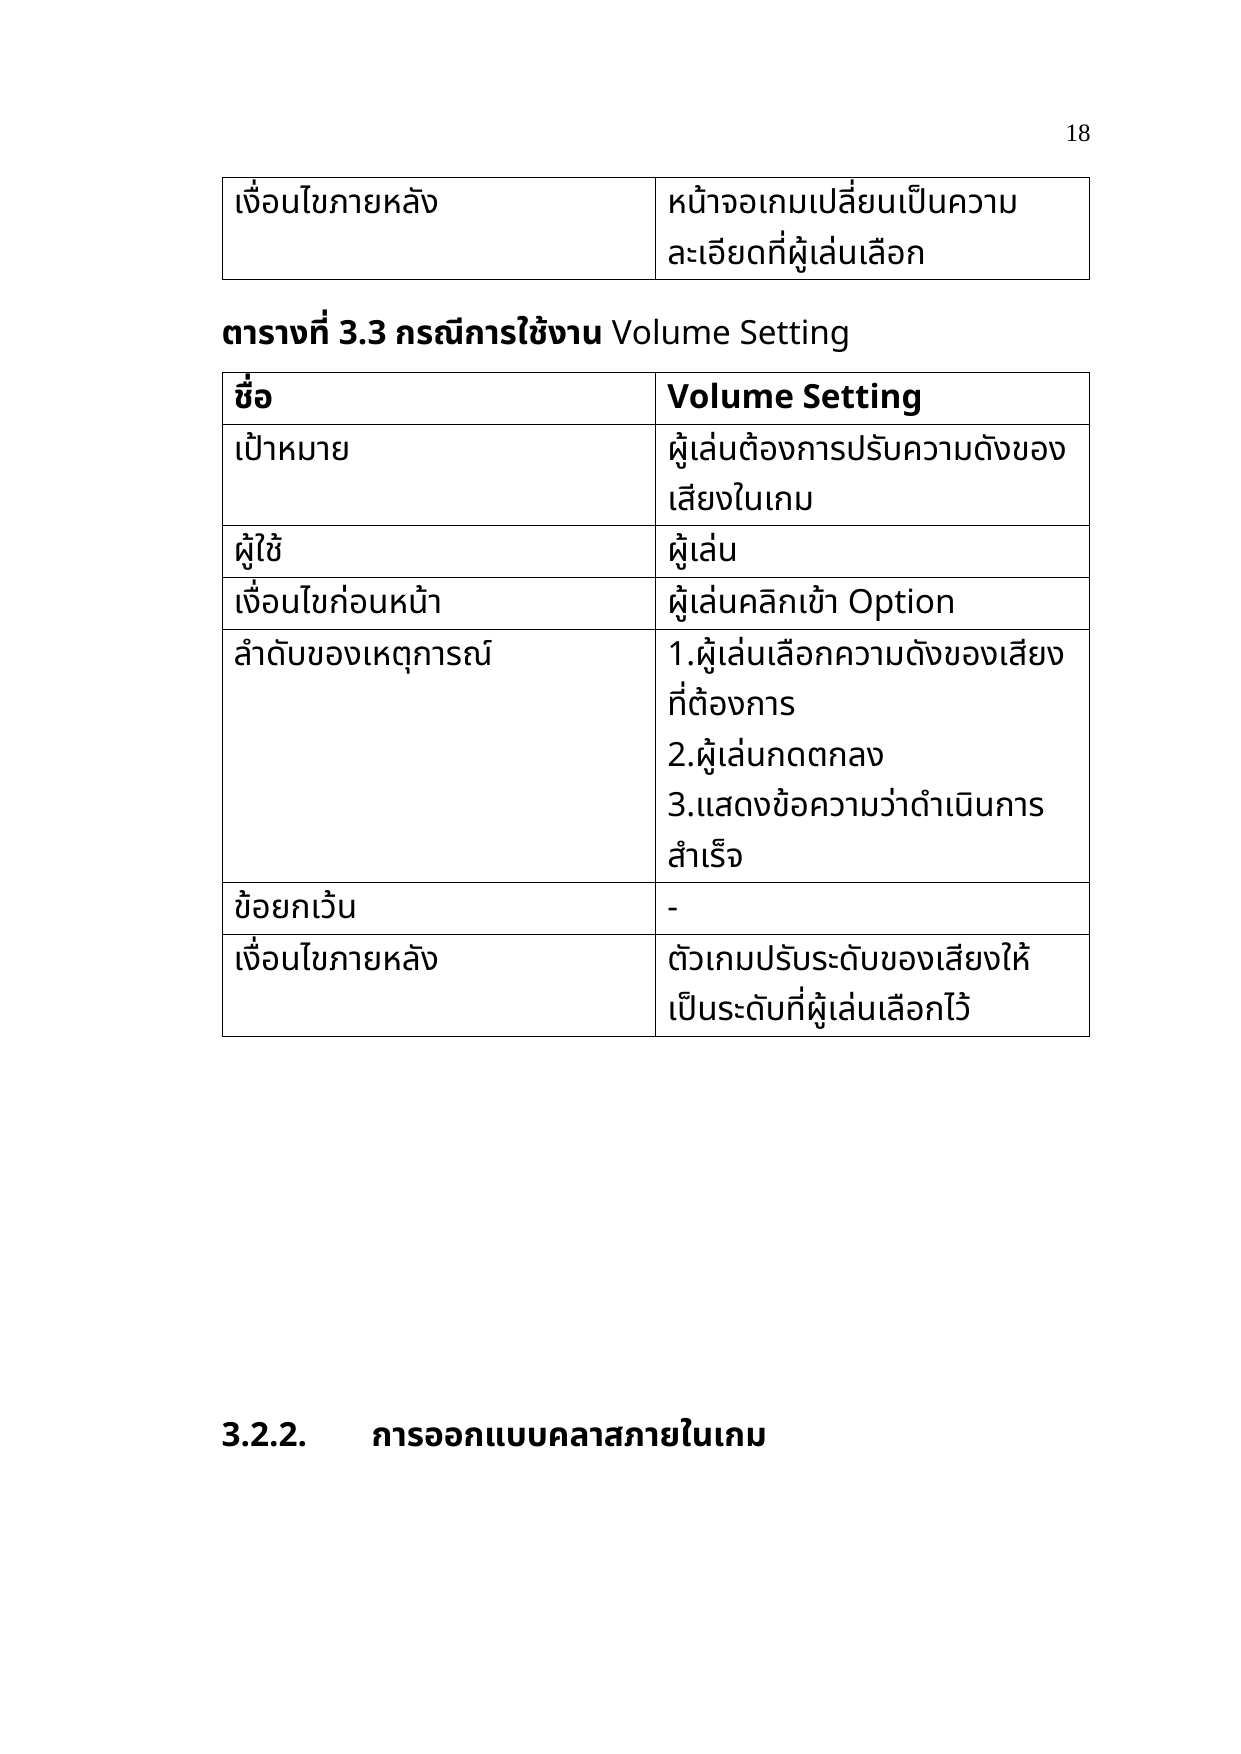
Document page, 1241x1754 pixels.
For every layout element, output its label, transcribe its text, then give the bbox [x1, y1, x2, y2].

table_cell เป้าหมาย [223, 425, 655, 525]
text ตารางที่ 3.3 กรณีการใช้งาน Volume Setting [221, 309, 1090, 359]
table_cell ข้อยกเว้น [223, 883, 655, 934]
table_header Volume Setting [656, 373, 1089, 423]
table_cell - [656, 883, 1089, 934]
table_cell เงื่อนไขก่อนหน้า [223, 578, 655, 628]
table_cell เงื่อนไขภายหลัง [223, 178, 655, 279]
table_cell ตัวเกมปรับระดับของเสียงให้เป็นระดับที่ผู้เล่นเลือกไว้ [656, 935, 1089, 1036]
table_cell ผู้เล่นต้องการปรับความดังของเสียงในเกม [656, 425, 1089, 525]
table_cell ผู้ใช้ [223, 526, 655, 577]
table_cell ผู้เล่นเลือกความดังของเสียงที่ต้องการ ผู้เล่นกดตกลง แสดงข้อความว่าดำเนินการสำเร็จ [656, 630, 1089, 882]
table_cell ลำดับของเหตุการณ์ [223, 630, 655, 882]
table_cell เงื่อนไขภายหลัง [223, 935, 655, 1036]
table_cell ผู้เล่นคลิกเข้า Option [656, 578, 1089, 628]
list การออกแบบคลาสภายในเกม [221, 1410, 1090, 1461]
table_cell ผู้เล่น [656, 526, 1089, 577]
table_cell หน้าจอเกมเปลี่ยนเป็นความละเอียดที่ผู้เล่นเลือก [656, 178, 1089, 279]
table_header ชื่อ [223, 373, 655, 423]
